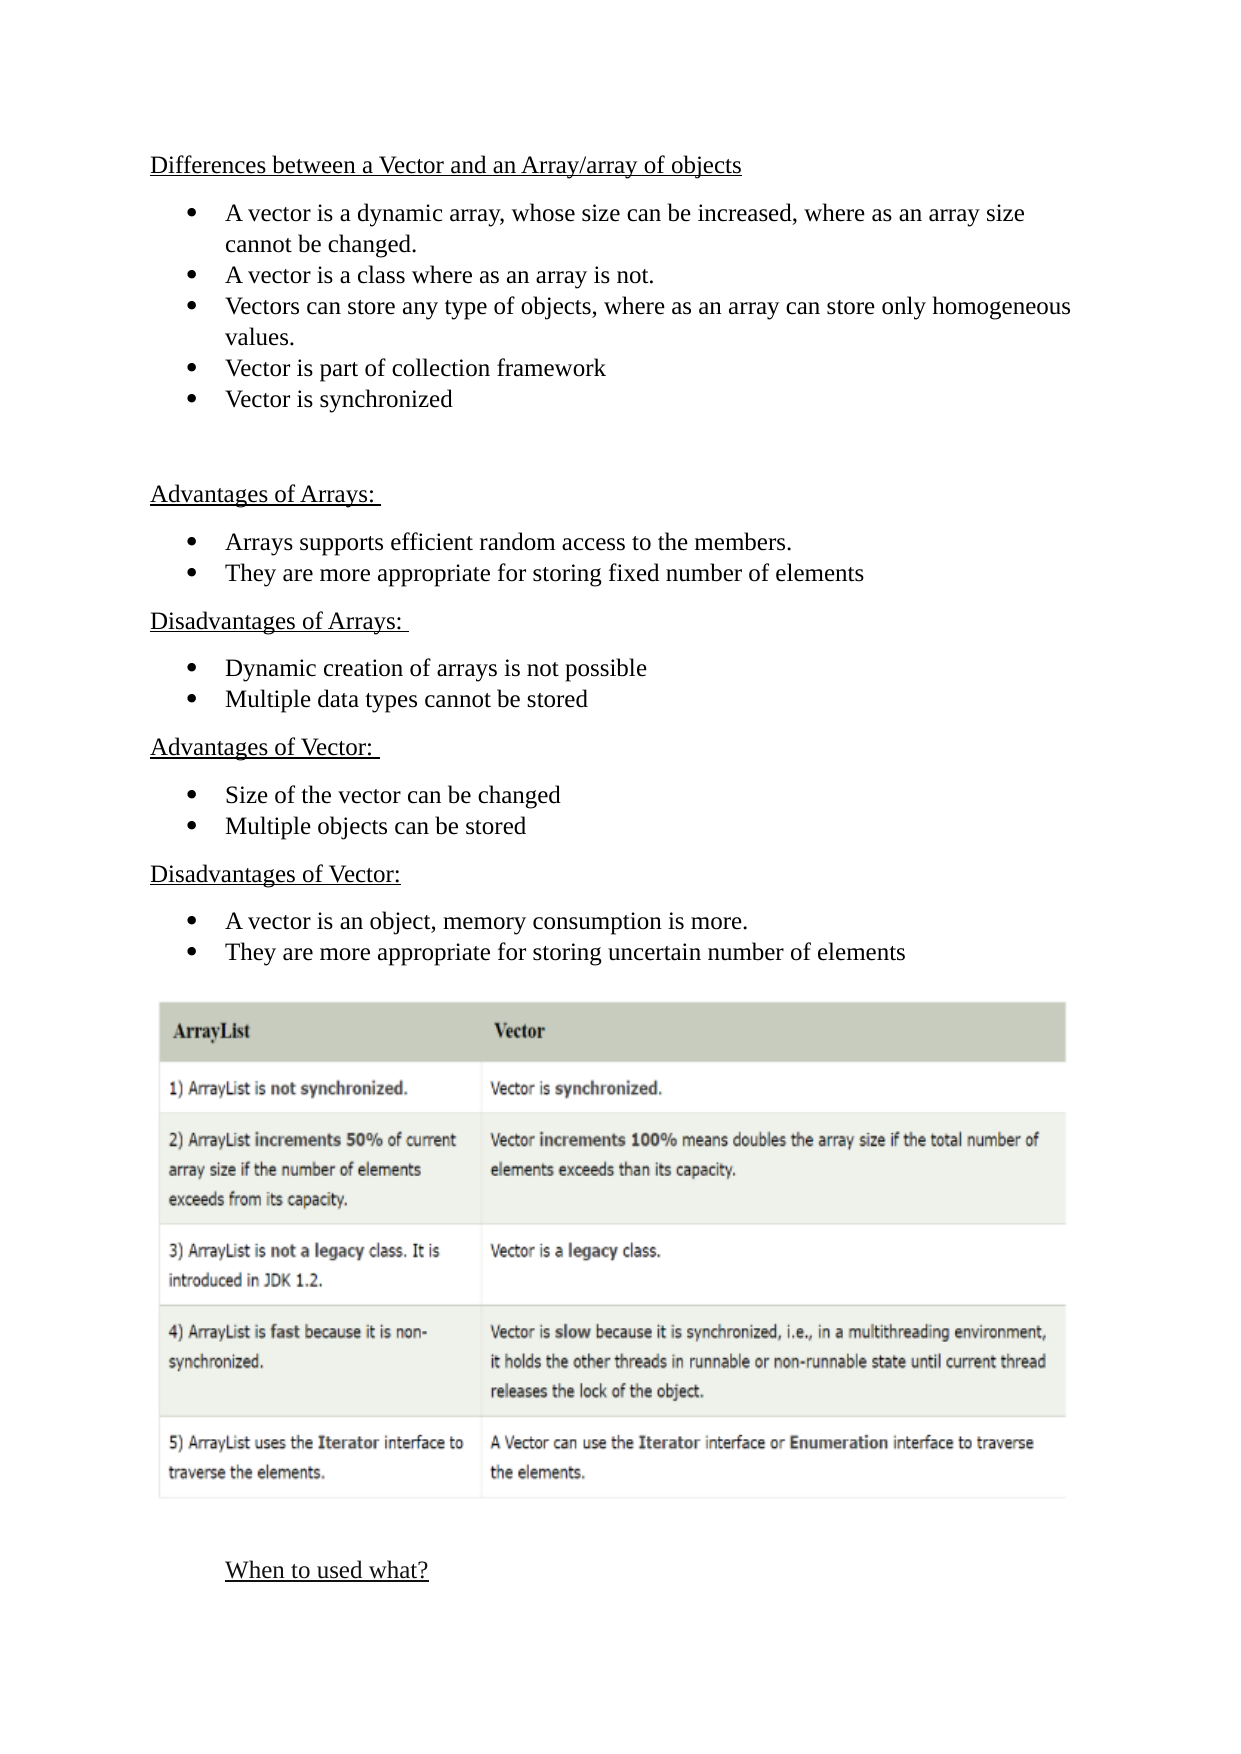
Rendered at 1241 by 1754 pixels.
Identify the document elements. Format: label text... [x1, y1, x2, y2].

list A vector is a class where as an array is not. [187, 260, 1090, 288]
list Multiple objects can be stored [187, 811, 1090, 840]
list Size of the vector can be changed [187, 780, 1090, 809]
text Disadvantages of Vector: [150, 859, 1090, 887]
list A vector is a dynamic array, whose size can be increased, where as an array size cannot be changed. [187, 198, 1090, 257]
text Disadvantages of Arrays: [150, 606, 1090, 634]
list A vector is an object, memory consumption is more. [187, 906, 1090, 935]
list Dynamic creation of arrays is not possible [187, 653, 1090, 682]
list Multiple data types cannot be stored [187, 684, 1090, 713]
list They are more appropriate for storing uncertain number of elements [187, 937, 1090, 966]
picture [150, 985, 1074, 1524]
text Advantages of Vector: [150, 732, 1090, 761]
list They are more appropriate for storing fixed number of elements [187, 558, 1090, 587]
text Differences between a Vector and an Array/array of objects [150, 150, 1090, 179]
list Vector is part of collection framework [187, 353, 1090, 382]
list Arrays supports efficient random access to the members. [187, 527, 1090, 556]
list Vectors can store any type of objects, where as an array can store only homogeneous values. [187, 291, 1090, 351]
list Vector is synchronized [187, 384, 1090, 413]
text Advantages of Arrays: [150, 479, 1090, 508]
text When to used what? [225, 1555, 1090, 1584]
